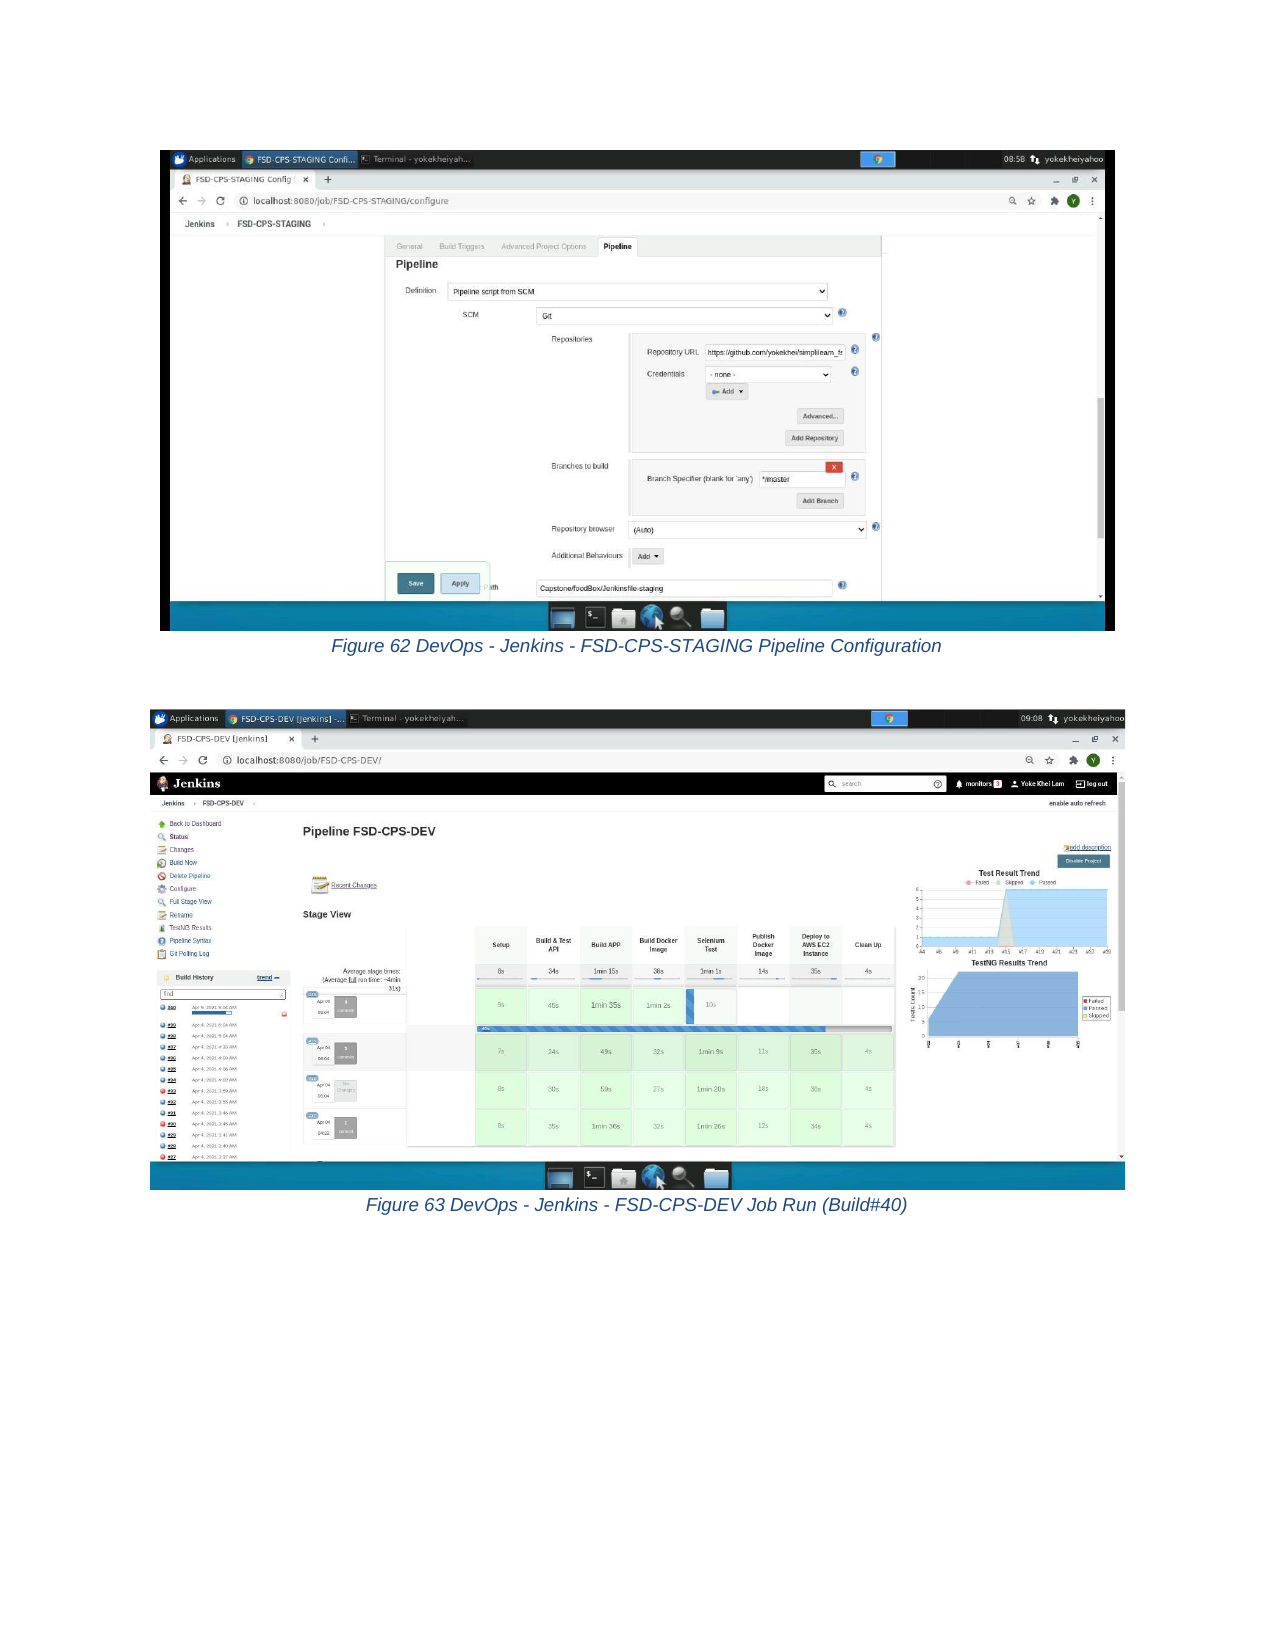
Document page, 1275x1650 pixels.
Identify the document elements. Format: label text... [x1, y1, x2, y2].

text Figure 63 DevOps - Jenkins - FSD-CPS-DEV Job Run (Build#40) [150, 1193, 1125, 1215]
picture [160, 150, 1115, 631]
picture [150, 707, 1125, 1190]
picture [801, 605, 822, 609]
text Figure 62 DevOps - Jenkins - FSD-CPS-STAGING Pipeline Configuration [150, 635, 1125, 656]
